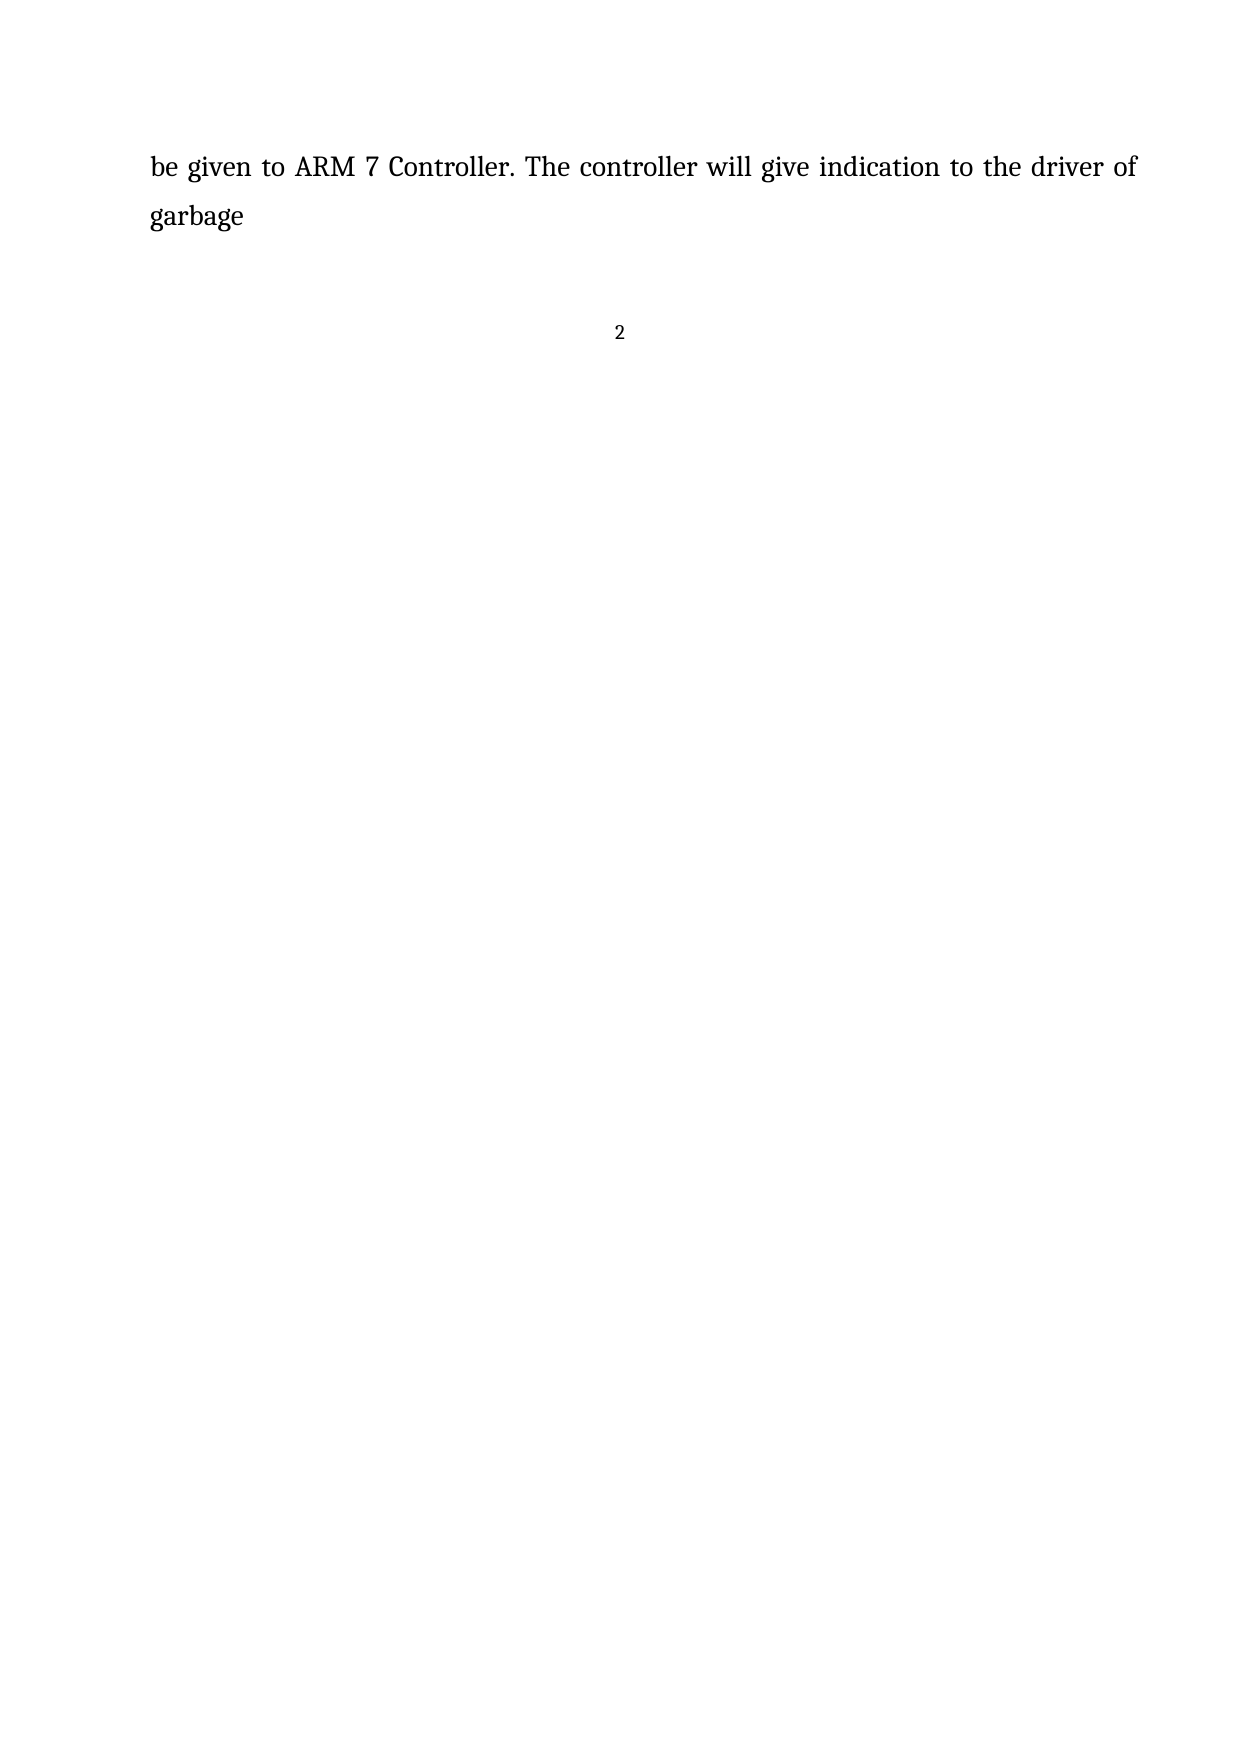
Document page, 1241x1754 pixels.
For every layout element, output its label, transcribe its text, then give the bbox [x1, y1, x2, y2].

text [150, 150, 1139, 233]
text 2 [150, 321, 1089, 345]
